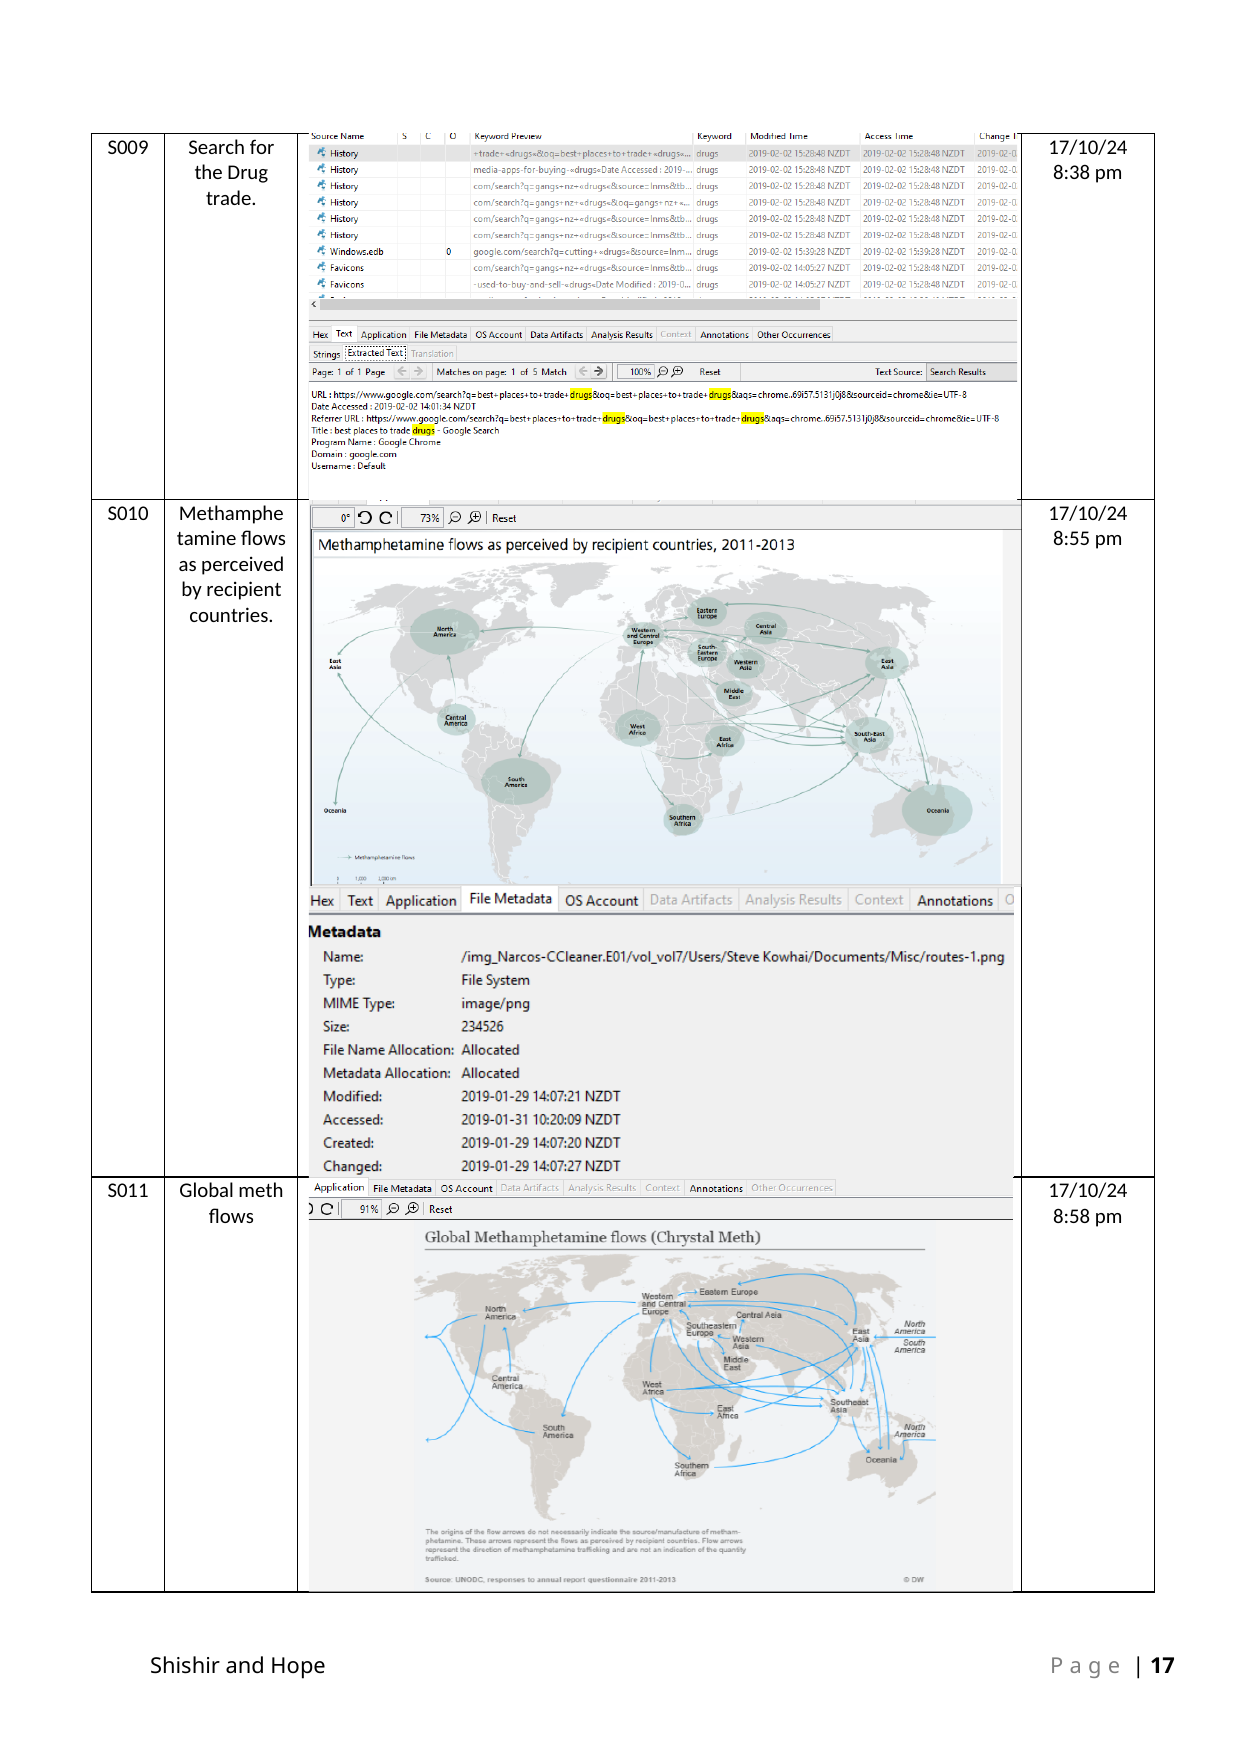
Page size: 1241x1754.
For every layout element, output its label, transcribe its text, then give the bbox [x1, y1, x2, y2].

table_cell S011 [92, 1178, 164, 1591]
table_cell Global meth flows [165, 1178, 297, 1591]
table_cell [298, 500, 308, 1176]
table_cell 17/10/24 8:58 pm [1022, 1178, 1154, 1591]
picture [308, 133, 1022, 1592]
table_cell [298, 1178, 308, 1591]
table_cell [1013, 1178, 1021, 1591]
table_cell 17/10/24 8:38 pm [1022, 134, 1154, 499]
table_cell [298, 134, 308, 499]
table_cell S009 [92, 134, 164, 499]
table_cell Search for the Drug trade. [165, 134, 297, 499]
table_cell S010 [92, 500, 164, 1176]
table_cell 17/10/24 8:55 pm [1022, 500, 1154, 1176]
table_cell [1014, 887, 1021, 1176]
table_cell Methamphetamine flows as perceived by recipient countries. [165, 500, 297, 1176]
